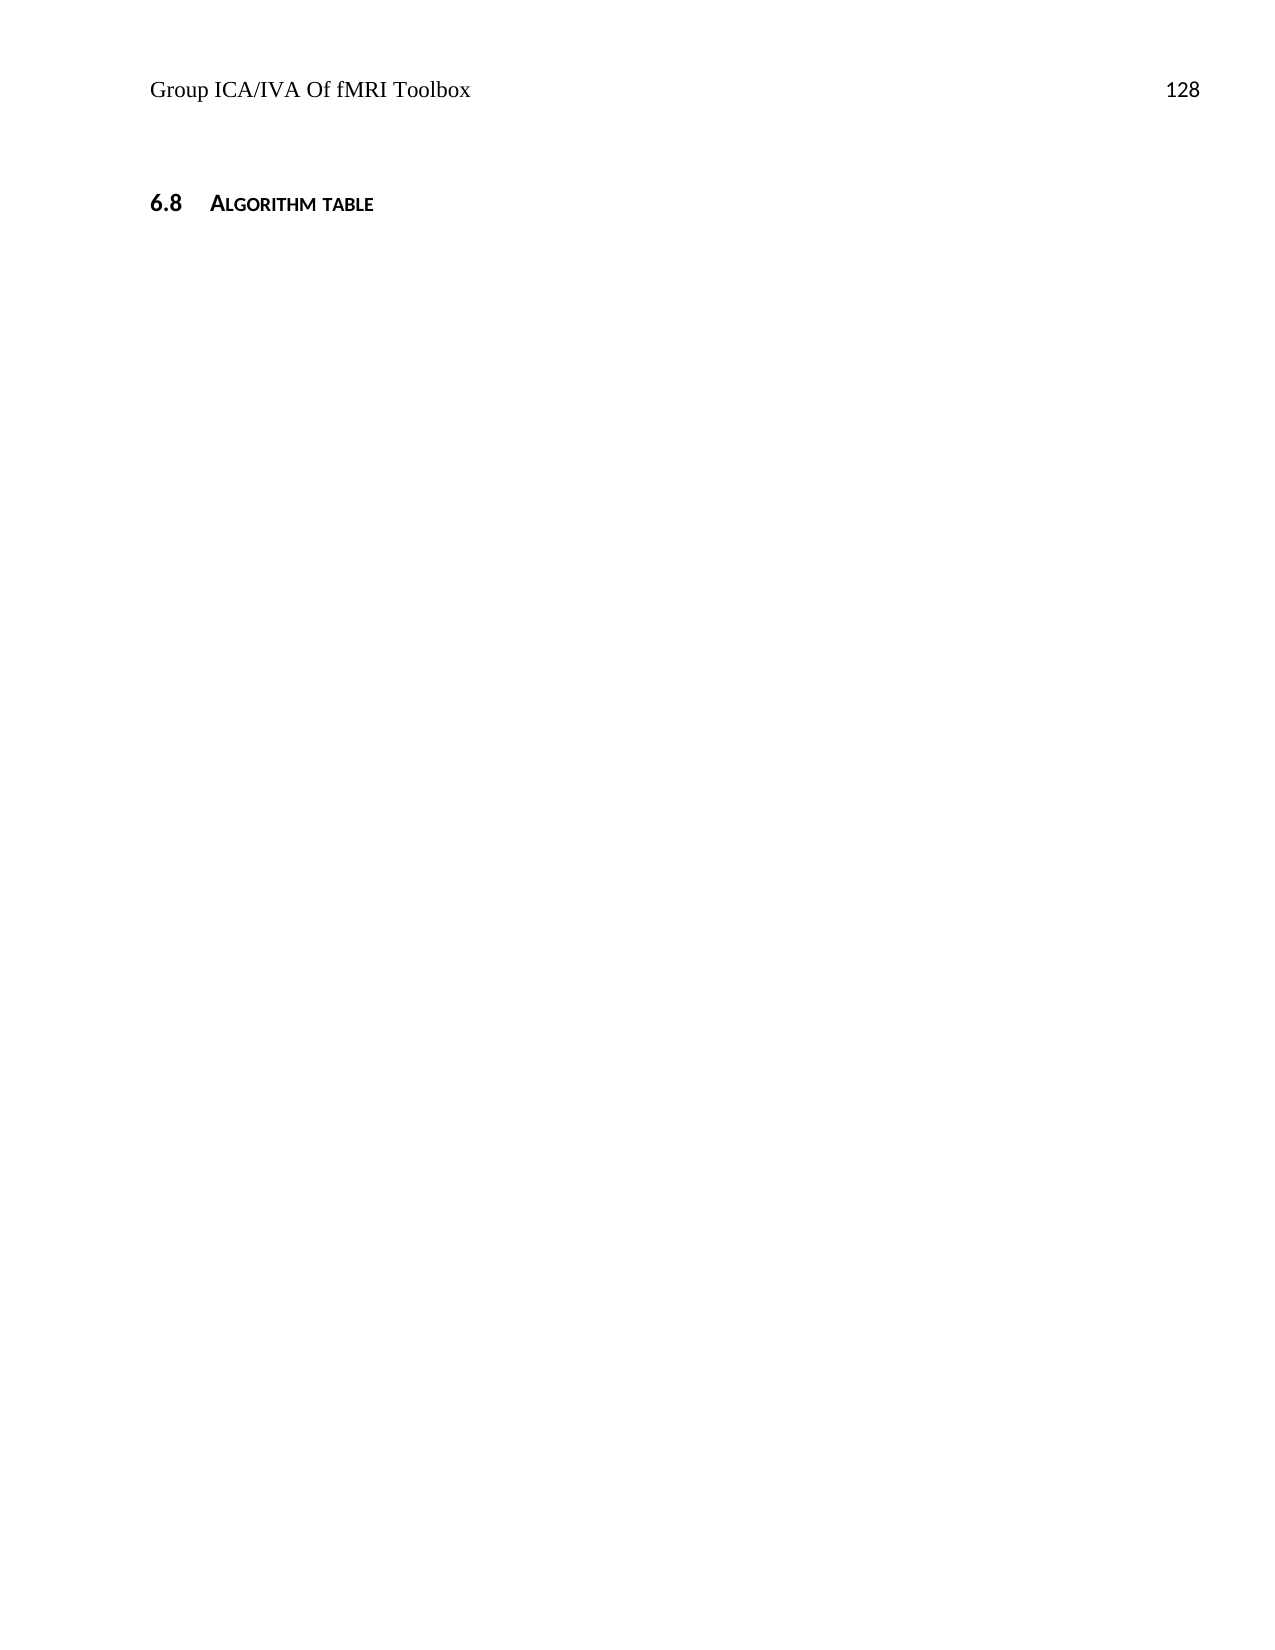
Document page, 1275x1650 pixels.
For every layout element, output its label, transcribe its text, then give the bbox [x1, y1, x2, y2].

subtitle Algorithm table [150, 187, 1125, 218]
